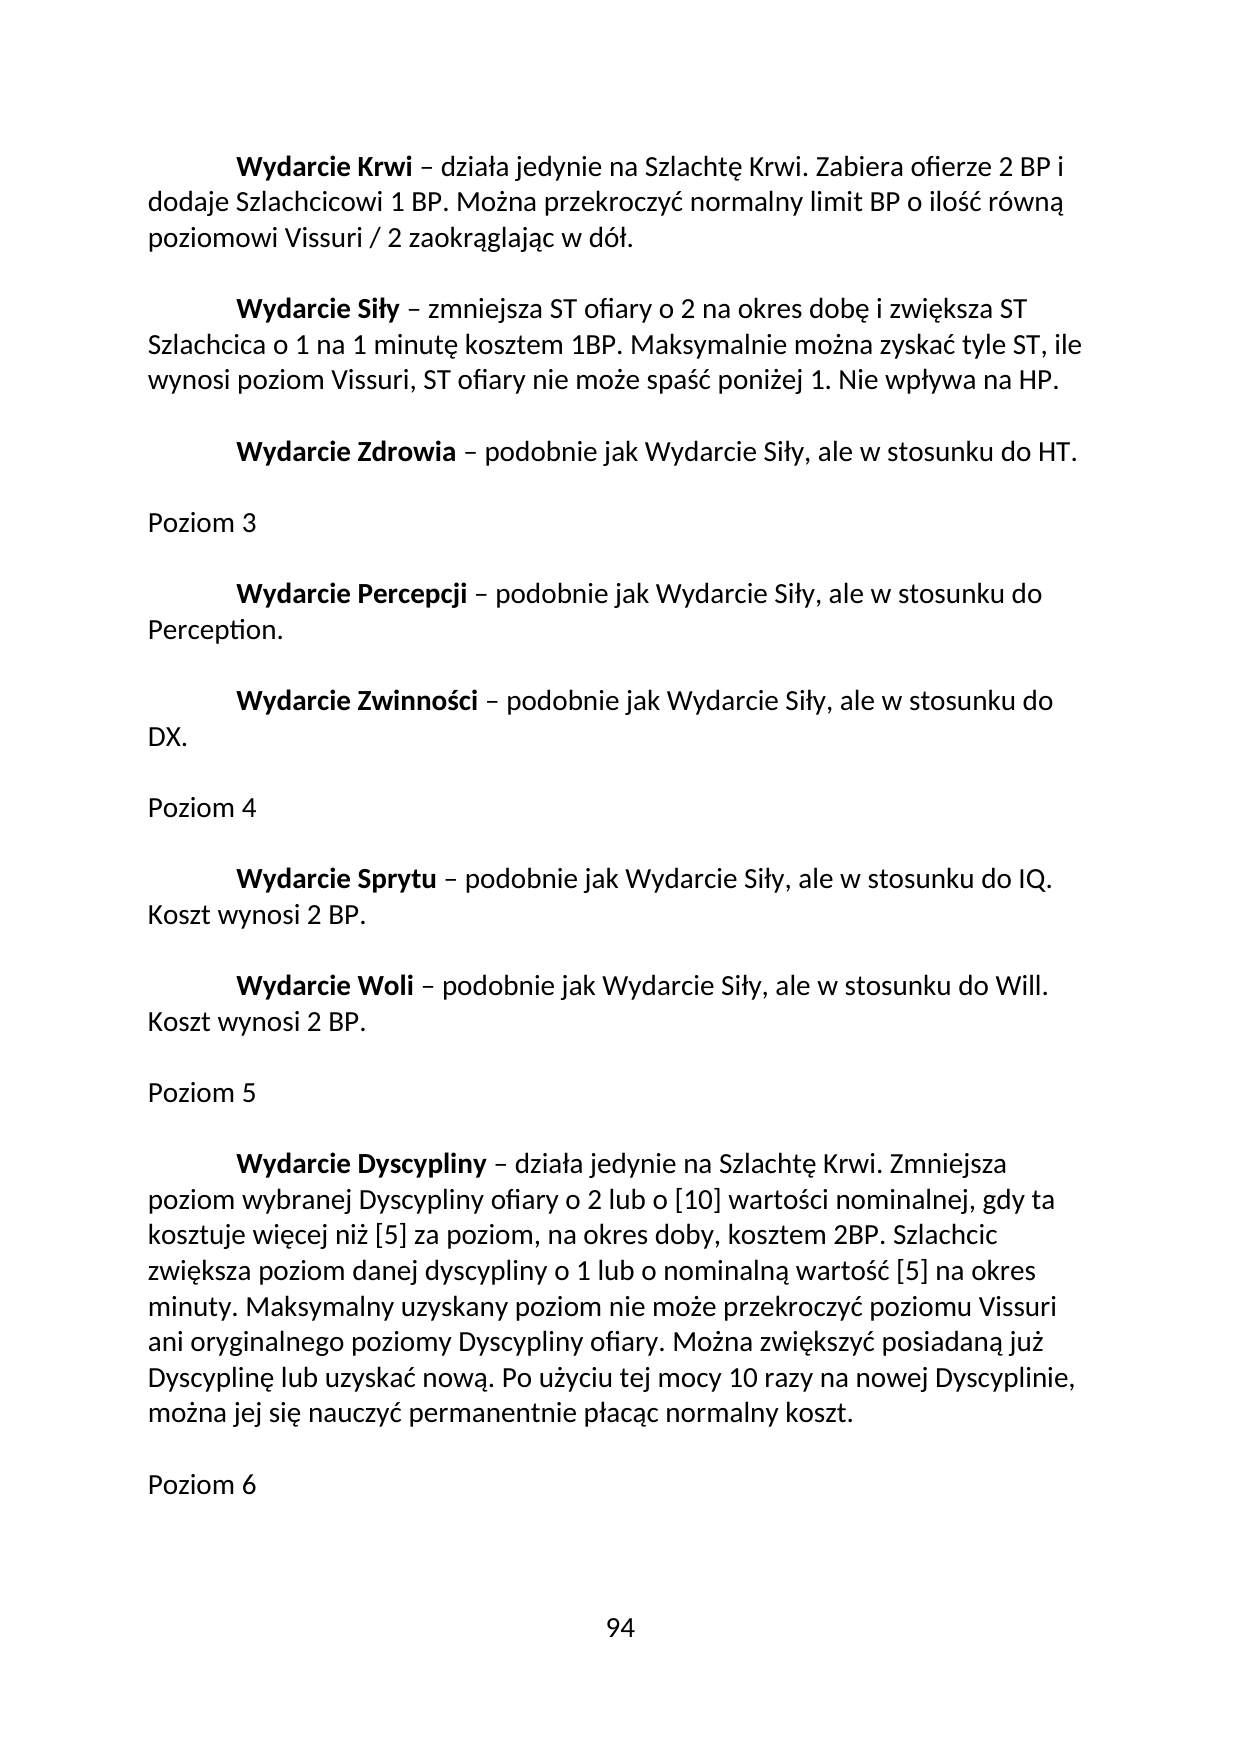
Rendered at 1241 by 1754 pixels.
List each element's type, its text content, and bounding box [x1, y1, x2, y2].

text Poziom 4 [148, 789, 1093, 824]
text Wydarcie Krwi – działa jedynie na Szlachtę Krwi. Zabiera ofierze 2 BP i dodaje Szlachcicowi 1 BP. Można przekroczyć normalny limit BP o ilość równą poziomowi Vissuri / 2 zaokrąglając w dół. [148, 148, 1093, 254]
text Wydarcie Zwinności – podobnie jak Wydarcie Siły, ale w stosunku do DX. [148, 682, 1093, 753]
text Poziom 6 [148, 1466, 1093, 1501]
text Poziom 5 [148, 1074, 1093, 1109]
text Wydarcie Percepcji – podobnie jak Wydarcie Siły, ale w stosunku do Perception. [148, 575, 1093, 646]
text Wydarcie Zdrowia – podobnie jak Wydarcie Siły, ale w stosunku do HT. [148, 433, 1093, 468]
text Poziom 3 [148, 504, 1093, 539]
text Wydarcie Dyscypliny – działa jedynie na Szlachtę Krwi. Zmniejsza poziom wybranej Dyscypliny ofiary o 2 lub o [10] wartości nominalnej, gdy ta kosztuje więcej niż [5] za poziom, na okres doby, kosztem 2BP. Szlachcic zwiększa poziom danej dyscypliny o 1 lub o nominalną wartość [5] na okres minuty. Maksymalny uzyskany poziom nie może przekroczyć poziomu Vissuri ani oryginalnego poziomy Dyscypliny ofiary. Można zwiększyć posiadaną już Dyscyplinę lub uzyskać nową. Po użyciu tej mocy 10 razy na nowej Dyscyplinie, można jej się nauczyć permanentnie płacąc normalny koszt. [148, 1145, 1093, 1430]
text Wydarcie Woli – podobnie jak Wydarcie Siły, ale w stosunku do Will. Koszt wynosi 2 BP. [148, 967, 1093, 1038]
text Wydarcie Siły – zmniejsza ST ofiary o 2 na okres dobę i zwiększa ST Szlachcica o 1 na 1 minutę kosztem 1BP. Maksymalnie można zyskać tyle ST, ile wynosi poziom Vissuri, ST ofiary nie może spaść poniżej 1. Nie wpływa na HP. [148, 290, 1093, 397]
text Wydarcie Sprytu – podobnie jak Wydarcie Siły, ale w stosunku do IQ. Koszt wynosi 2 BP. [148, 860, 1093, 931]
